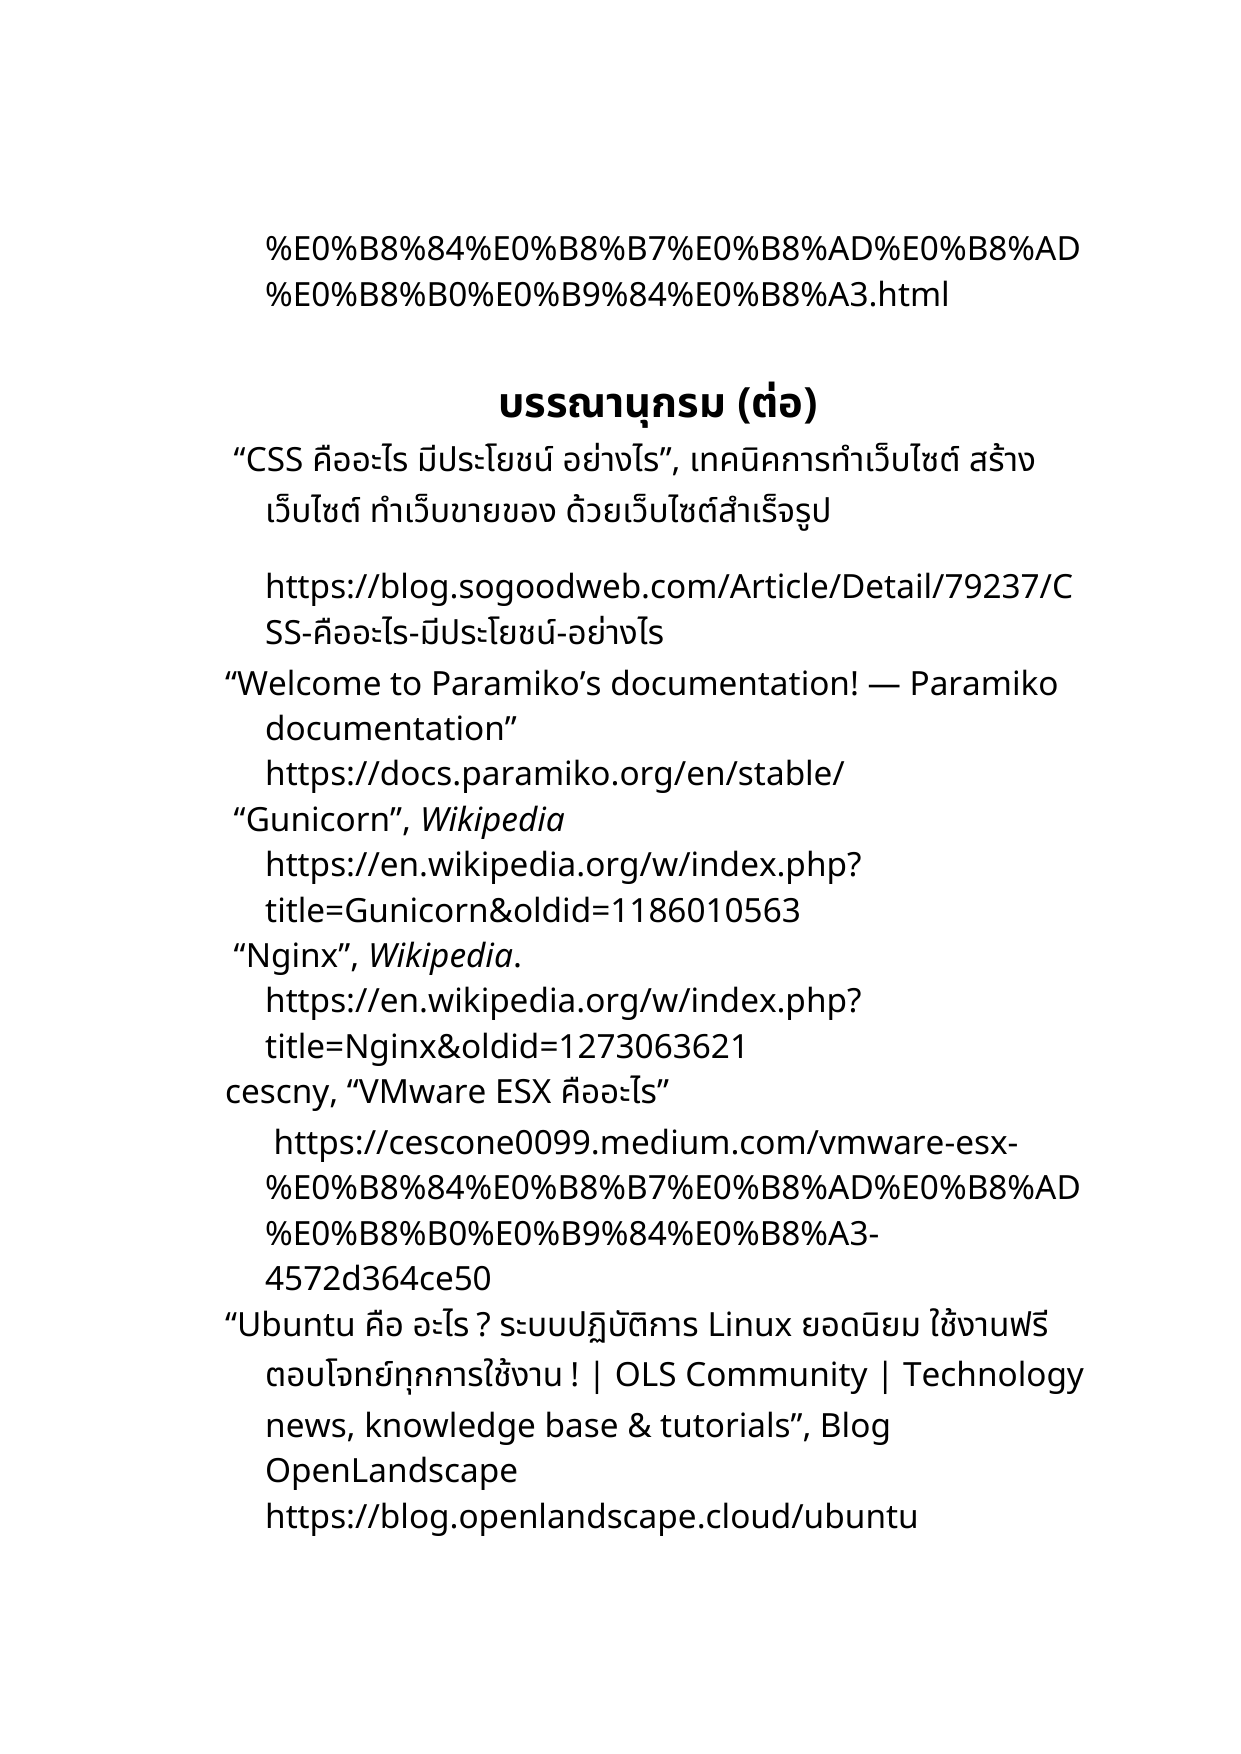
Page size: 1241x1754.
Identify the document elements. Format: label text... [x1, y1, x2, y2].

text https://cescone0099.medium.com/vmware-esx-%E0%B8%84%E0%B8%B7%E0%B8%AD%E0%B8%AD%E0%B8%B0%E0%B9%84%E0%B8%A3-4572d364ce50 [225, 1119, 1090, 1300]
text “Nginx”, Wikipedia. https://en.wikipedia.org/w/index.php?title=Nginx&oldid=1273063621 [225, 932, 1090, 1068]
text https://blog.sogoodweb.com/Article/Detail/79237/CSS-คืออะไร-มีประโยชน์-อย่างไร [225, 537, 1090, 659]
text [225, 225, 1090, 316]
text “Gunicorn”, Wikipedia https://en.wikipedia.org/w/index.php?title=Gunicorn&oldid=1186010563 [225, 796, 1090, 932]
text cescny, “VMware ESX คืออะไร” [225, 1068, 1090, 1119]
text “Welcome to Paramiko’s documentation! — Paramiko documentation” https://docs.paramiko.org/en/stable/ [225, 659, 1090, 796]
subtitle บรรณานุกรม (ต่อ) [225, 373, 1090, 436]
text “Ubuntu คือ อะไร ? ระบบปฏิบัติการ Linux ยอดนิยม ใช้งานฟรี ตอบโจทย์ทุกการใช้งาน ! | OLS Community | Technology news, knowledge base & tutorials”, Blog OpenLandscape https://blog.openlandscape.cloud/ubuntu [225, 1300, 1090, 1538]
text “CSS คืออะไร มีประโยชน์ อย่างไร”, เทคนิคการทำเว็บไซต์ สร้างเว็บไซต์ ทำเว็บขายของ ด้วยเว็บไซต์สำเร็จรูป [225, 436, 1090, 537]
